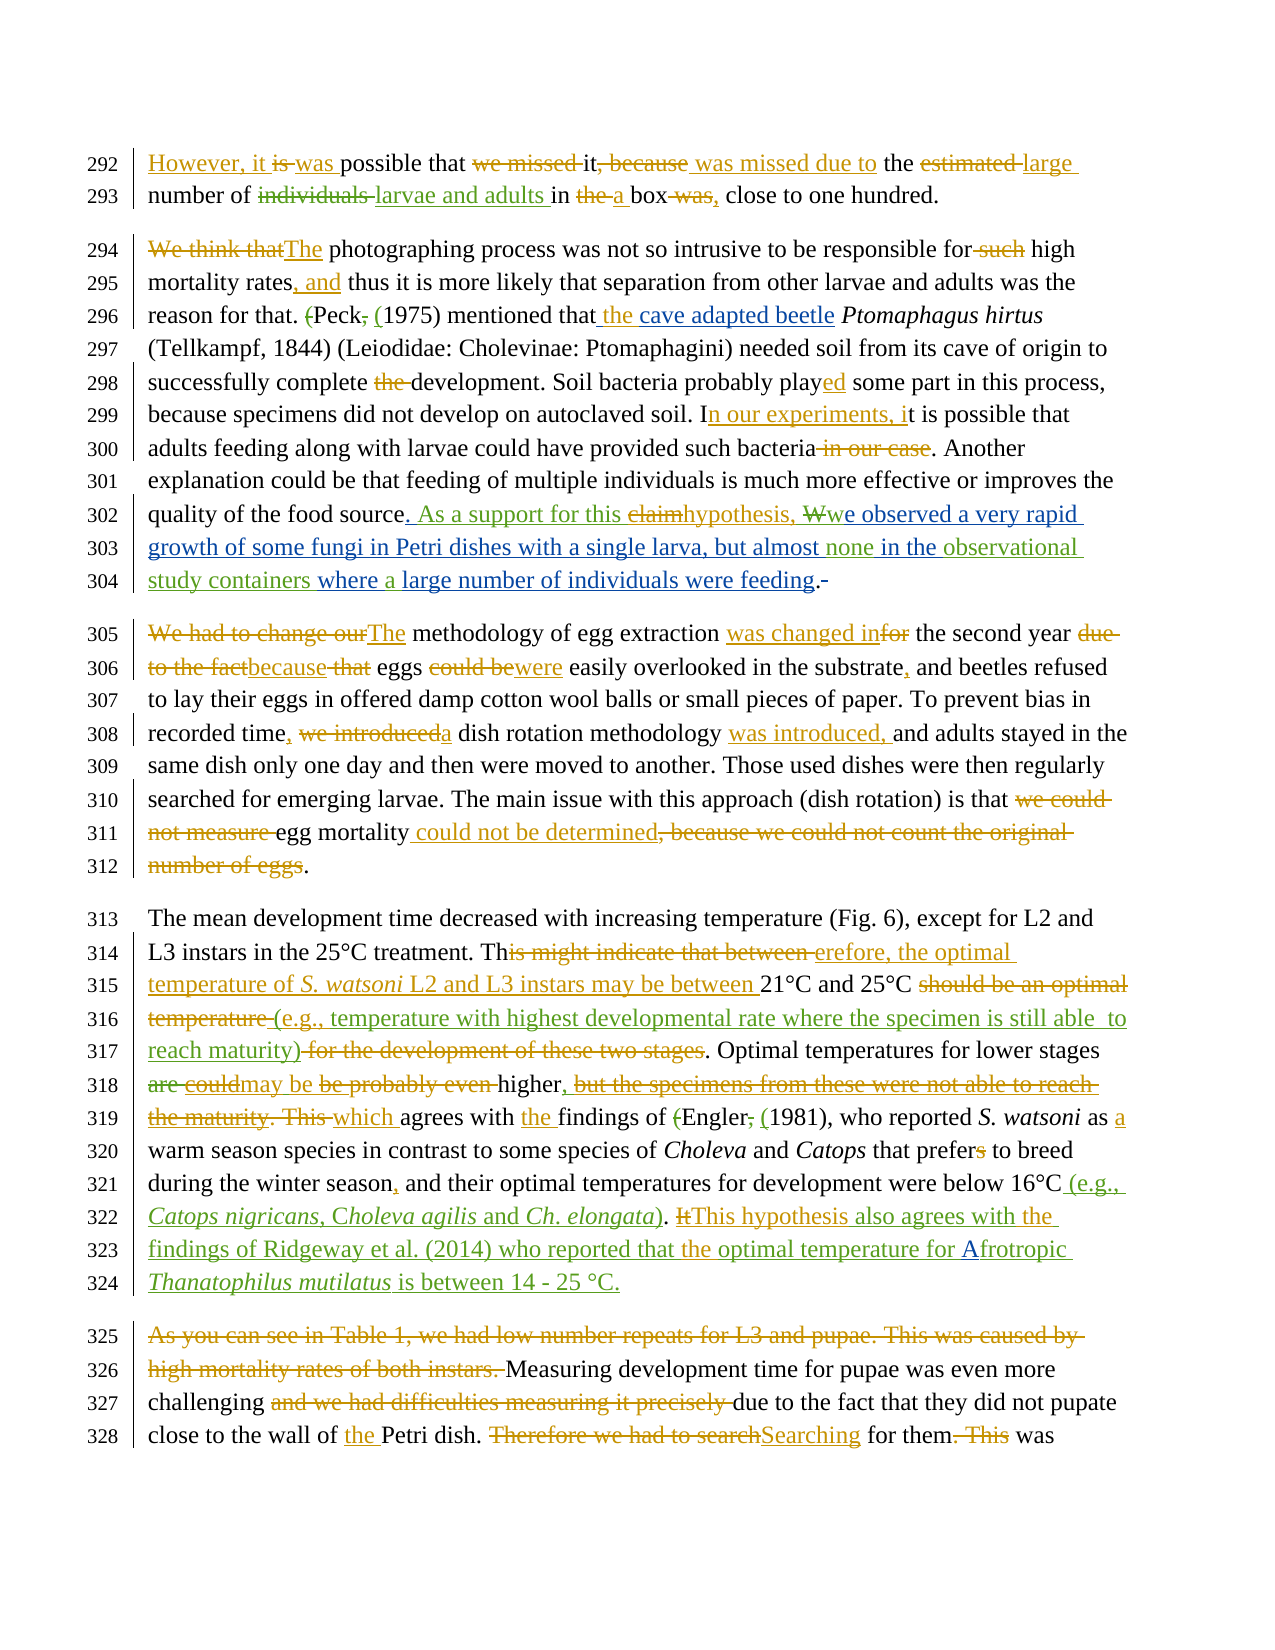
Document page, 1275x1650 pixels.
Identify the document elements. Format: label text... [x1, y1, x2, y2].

text photographing process was not so intrusive to be responsible for high mortality rates thus it is more likely that separation from other larvae and adults was the reason for that. Peck 1975) mentioned that Ptomaphagus hirtus (Tellkampf, 1844) (Leiodidae: Cholevinae: Ptomaphagini) needed soil from its cave of origin to successfully complete development. Soil bacteria probably play some part in this process, because specimens did not develop on autoclaved soil. It is possible that adults feeding along with larvae could have provided such bacteria. Another explanation could be that feeding of multiple individuals is much more effective or improves the quality of the food source. [148, 234, 1127, 593]
text methodology of egg extraction the second year eggs easily overlooked in the substrate and beetles refused to lay their eggs in offered damp cotton wool balls or small pieces of paper. To prevent bias in recorded time dish rotation methodology and adults stayed in the same dish only one day and then were moved to another. Those used dishes were then regularly searched for emerging larvae. The main issue with this approach (dish rotation) is that egg mortality. [148, 618, 1127, 878]
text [148, 1321, 1127, 1448]
text The mean development time decreased with increasing temperature (Fig. 6), except for L2 and L3 instars in the 25°C treatment. Th21°C and 25°C . Optimal temperatures for lower stages higheragrees with findings of Engler 1981), who reported S. watsoni as warm season species in contrast to some species of Choleva and Catops that prefer to breed during the winter season and their optimal temperatures for development were below 16°C. [148, 1020, 1127, 1296]
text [148, 148, 1127, 209]
text The mean development time decreased with increasing temperature (Fig. 6), except for L2 and L3 instars in the 25°C treatment. Th21°C and 25°C . Optimal temperatures for lower stages higheragrees with findings of Engler 1981), who reported S. watsoni as warm season species in contrast to some species of Choleva and Catops that prefer to breed during the winter season and their optimal temperatures for development were below 16°C. [148, 903, 1127, 1028]
